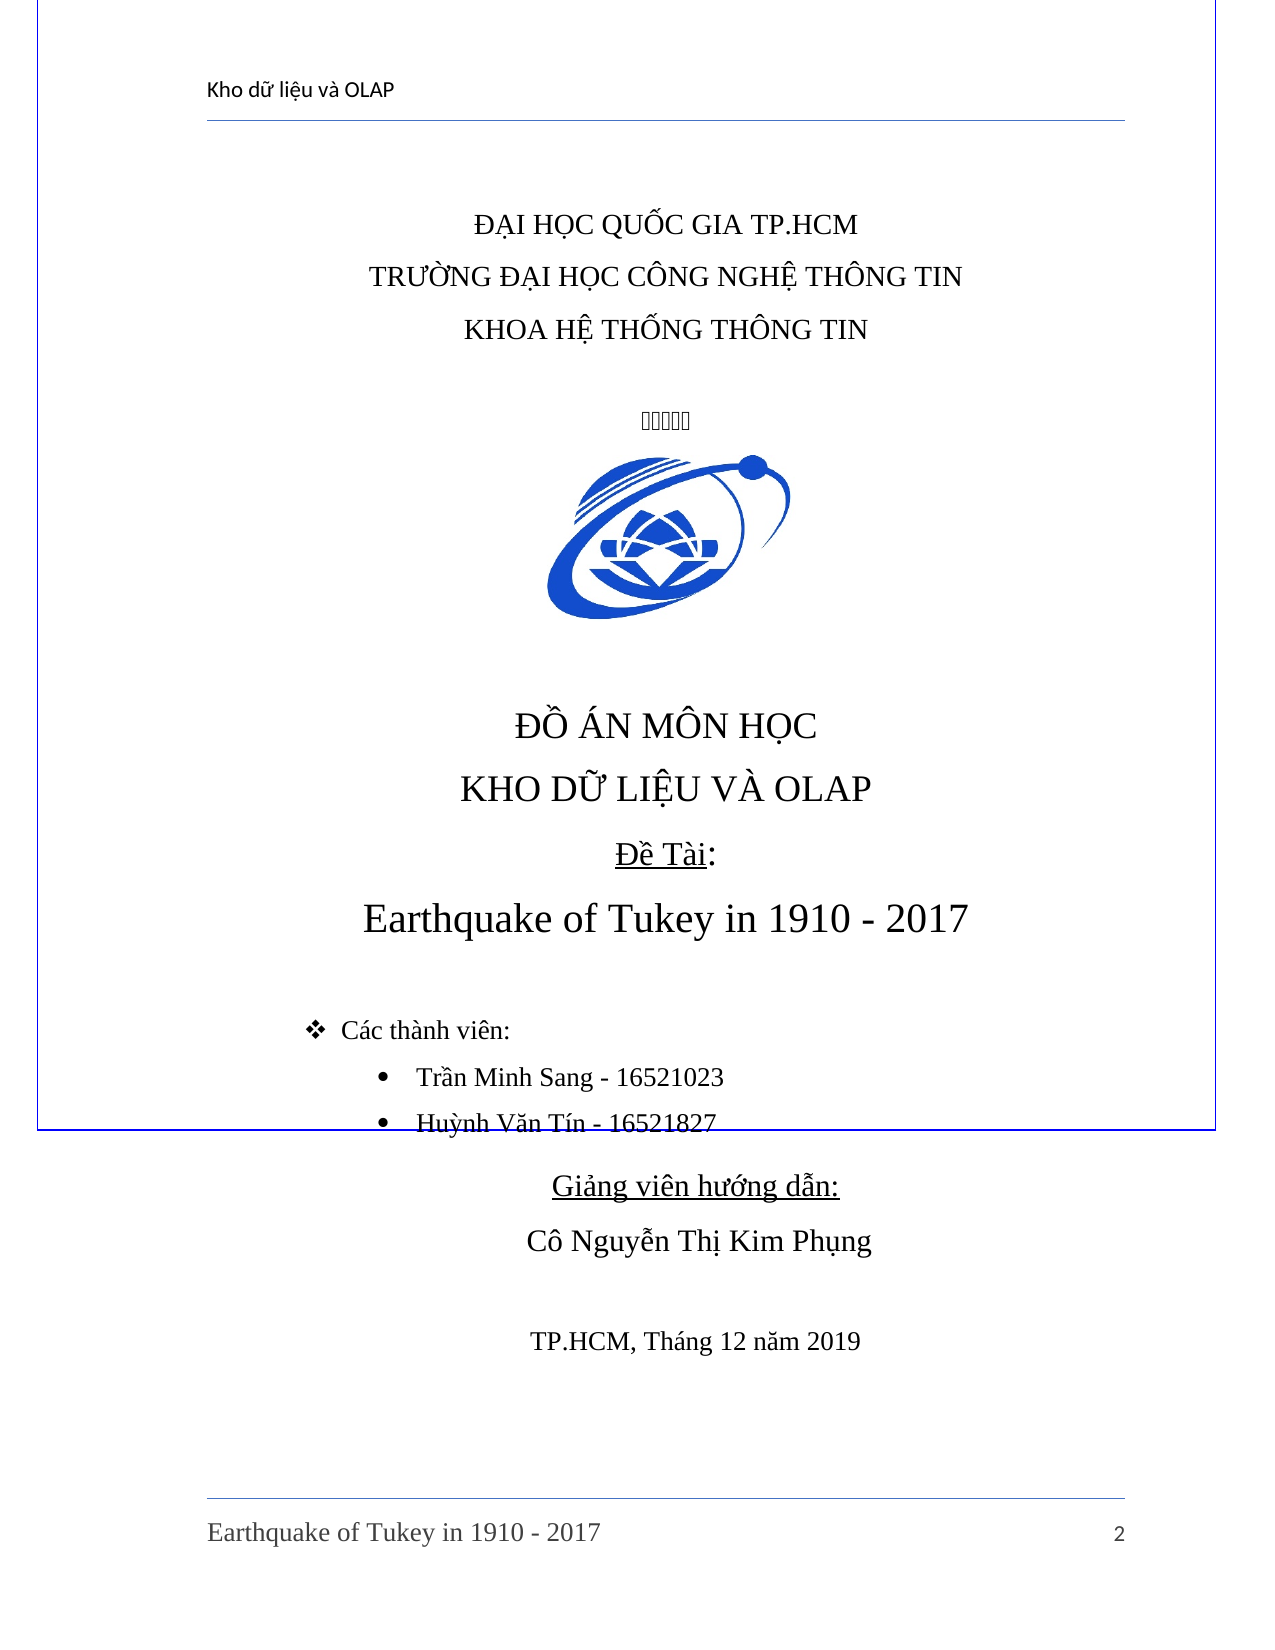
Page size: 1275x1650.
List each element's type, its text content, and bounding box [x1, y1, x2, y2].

text Giảng viên hướng dẫn: [207, 1167, 1125, 1203]
list Trần Minh Sang - 16521023 [378, 1061, 1125, 1092]
picture [536, 455, 796, 622]
text TRƯỜNG ĐẠI HỌC CÔNG NGHỆ THÔNG TIN [207, 259, 1125, 293]
text KHO DỮ LIỆU VÀ OLAP [207, 767, 1125, 810]
text Cô Nguyễn Thị Kim Phụng [207, 1222, 1125, 1258]
text ĐẠI HỌC QUỐC GIA TP.HCM [207, 207, 1125, 240]
list Các thành viên: [303, 1014, 1125, 1045]
text ĐỒ ÁN MÔN HỌC [207, 703, 1125, 747]
list Huỳnh Văn Tín - 16521827 [378, 1108, 1125, 1139]
text KHOA HỆ THỐNG THÔNG TIN [207, 312, 1125, 346]
text Đề Tài: [207, 830, 1125, 873]
text Earthquake of Tukey in 1910 - 2017 [207, 893, 1125, 941]
text TP.HCM, Tháng 12 năm 2019 [207, 1325, 1125, 1356]
